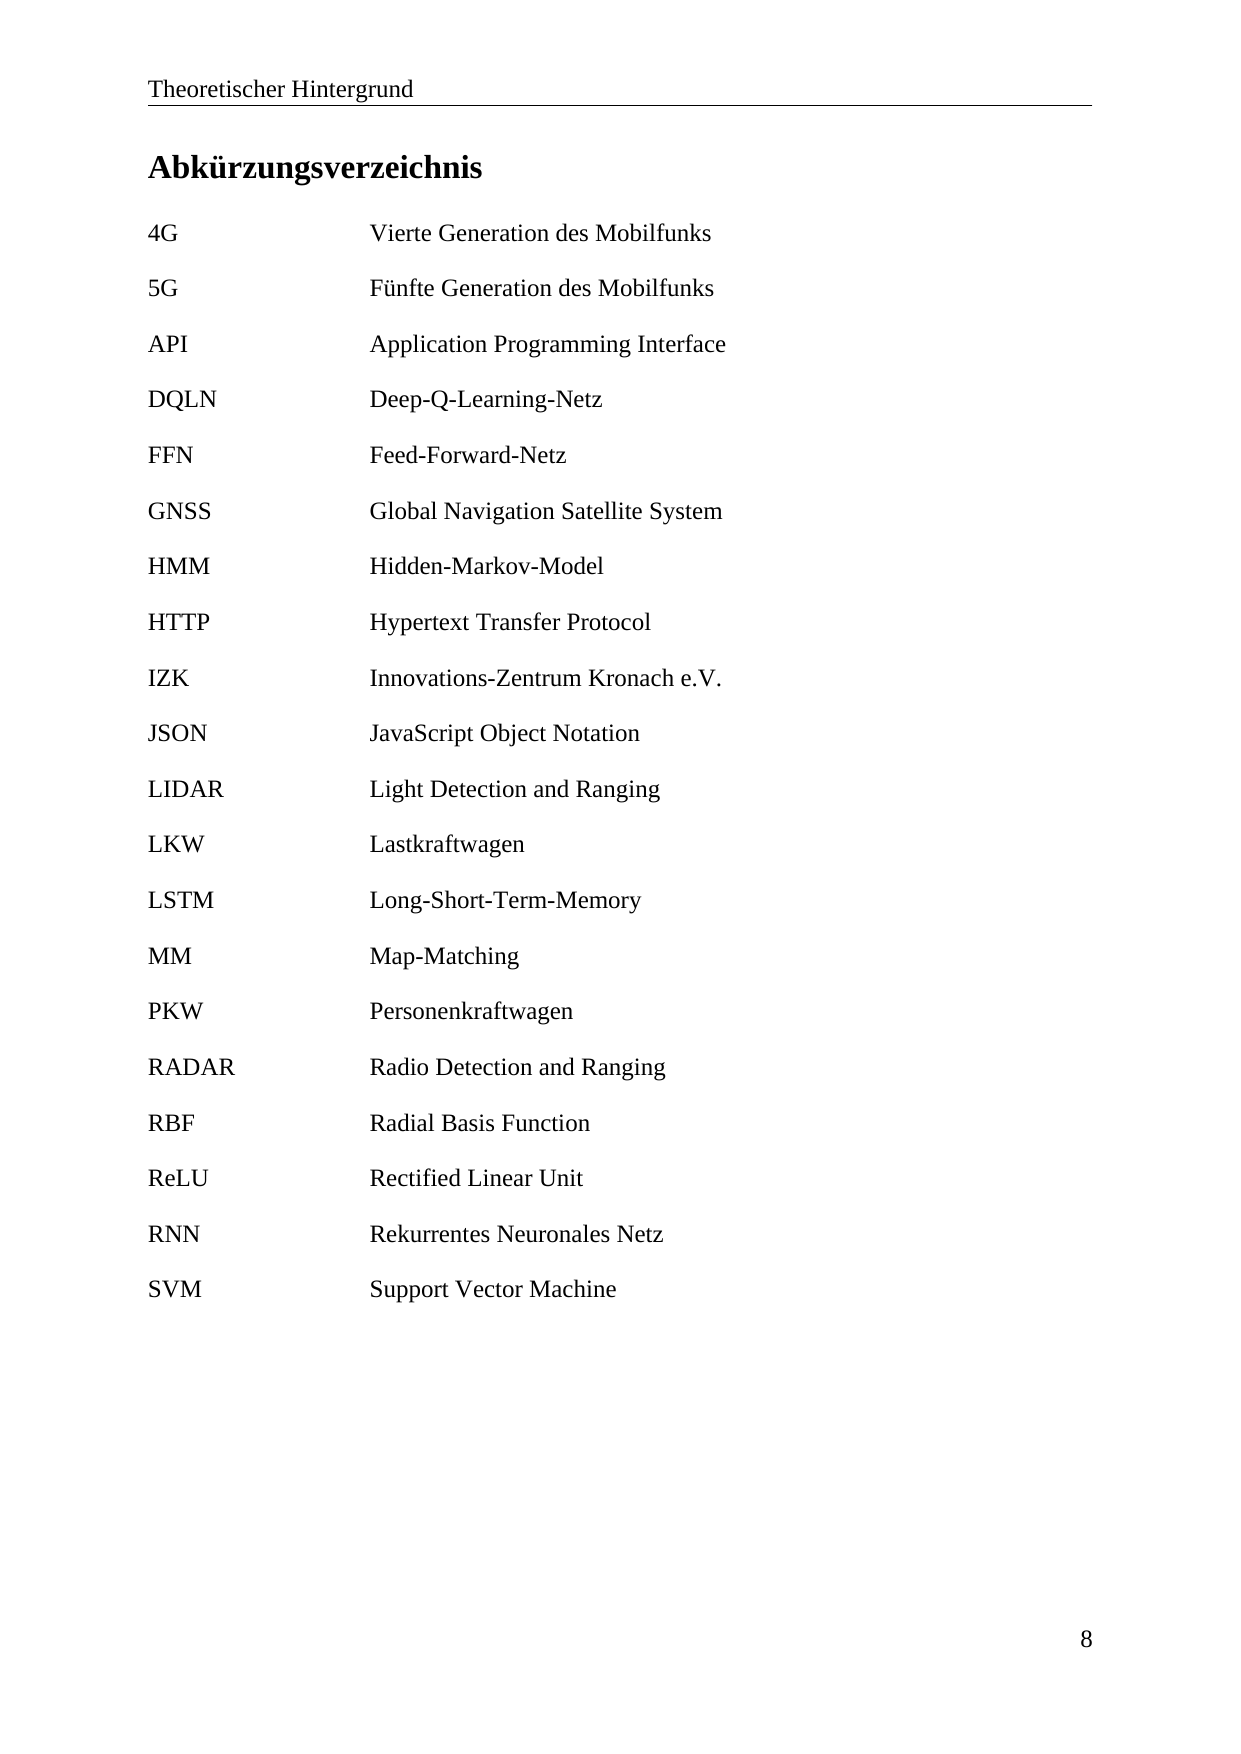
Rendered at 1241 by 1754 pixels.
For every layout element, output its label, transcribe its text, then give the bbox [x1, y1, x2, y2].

text JSON JavaScript Object Notation [148, 718, 1092, 747]
text ReLU Rectified Linear Unit [148, 1163, 1092, 1192]
text RNN Rekurrentes Neuronales Netz [148, 1219, 1092, 1248]
text MM Map-Matching [148, 941, 1092, 969]
text SVM Support Vector Machine [148, 1274, 1092, 1303]
text FFN Feed-Forward-Netz [148, 440, 1092, 469]
text 4G Vierte Generation des Mobilfunks [148, 218, 1092, 246]
text DQLN Deep-Q-Learning-Netz [148, 384, 1092, 413]
text RADAR Radio Detection and Ranging [148, 1052, 1092, 1081]
text HTTP Hypertext Transfer Protocol [148, 607, 1092, 636]
text LIDAR Light Detection and Ranging [148, 774, 1092, 803]
text 5G Fünfte Generation des Mobilfunks [148, 273, 1092, 302]
subtitle Abkürzungsverzeichnis [148, 148, 1092, 186]
text LKW Lastkraftwagen [148, 829, 1092, 858]
text API Application Programming Interface [148, 329, 1092, 358]
text PKW Personenkraftwagen [148, 996, 1092, 1025]
text RBF Radial Basis Function [148, 1108, 1092, 1136]
text HMM Hidden-Markov-Model [148, 551, 1092, 580]
text GNSS Global Navigation Satellite System [148, 496, 1092, 524]
text IZK Innovations-Zentrum Kronach e.V. [148, 663, 1092, 691]
text LSTM Long-Short-Term-Memory [148, 885, 1092, 914]
